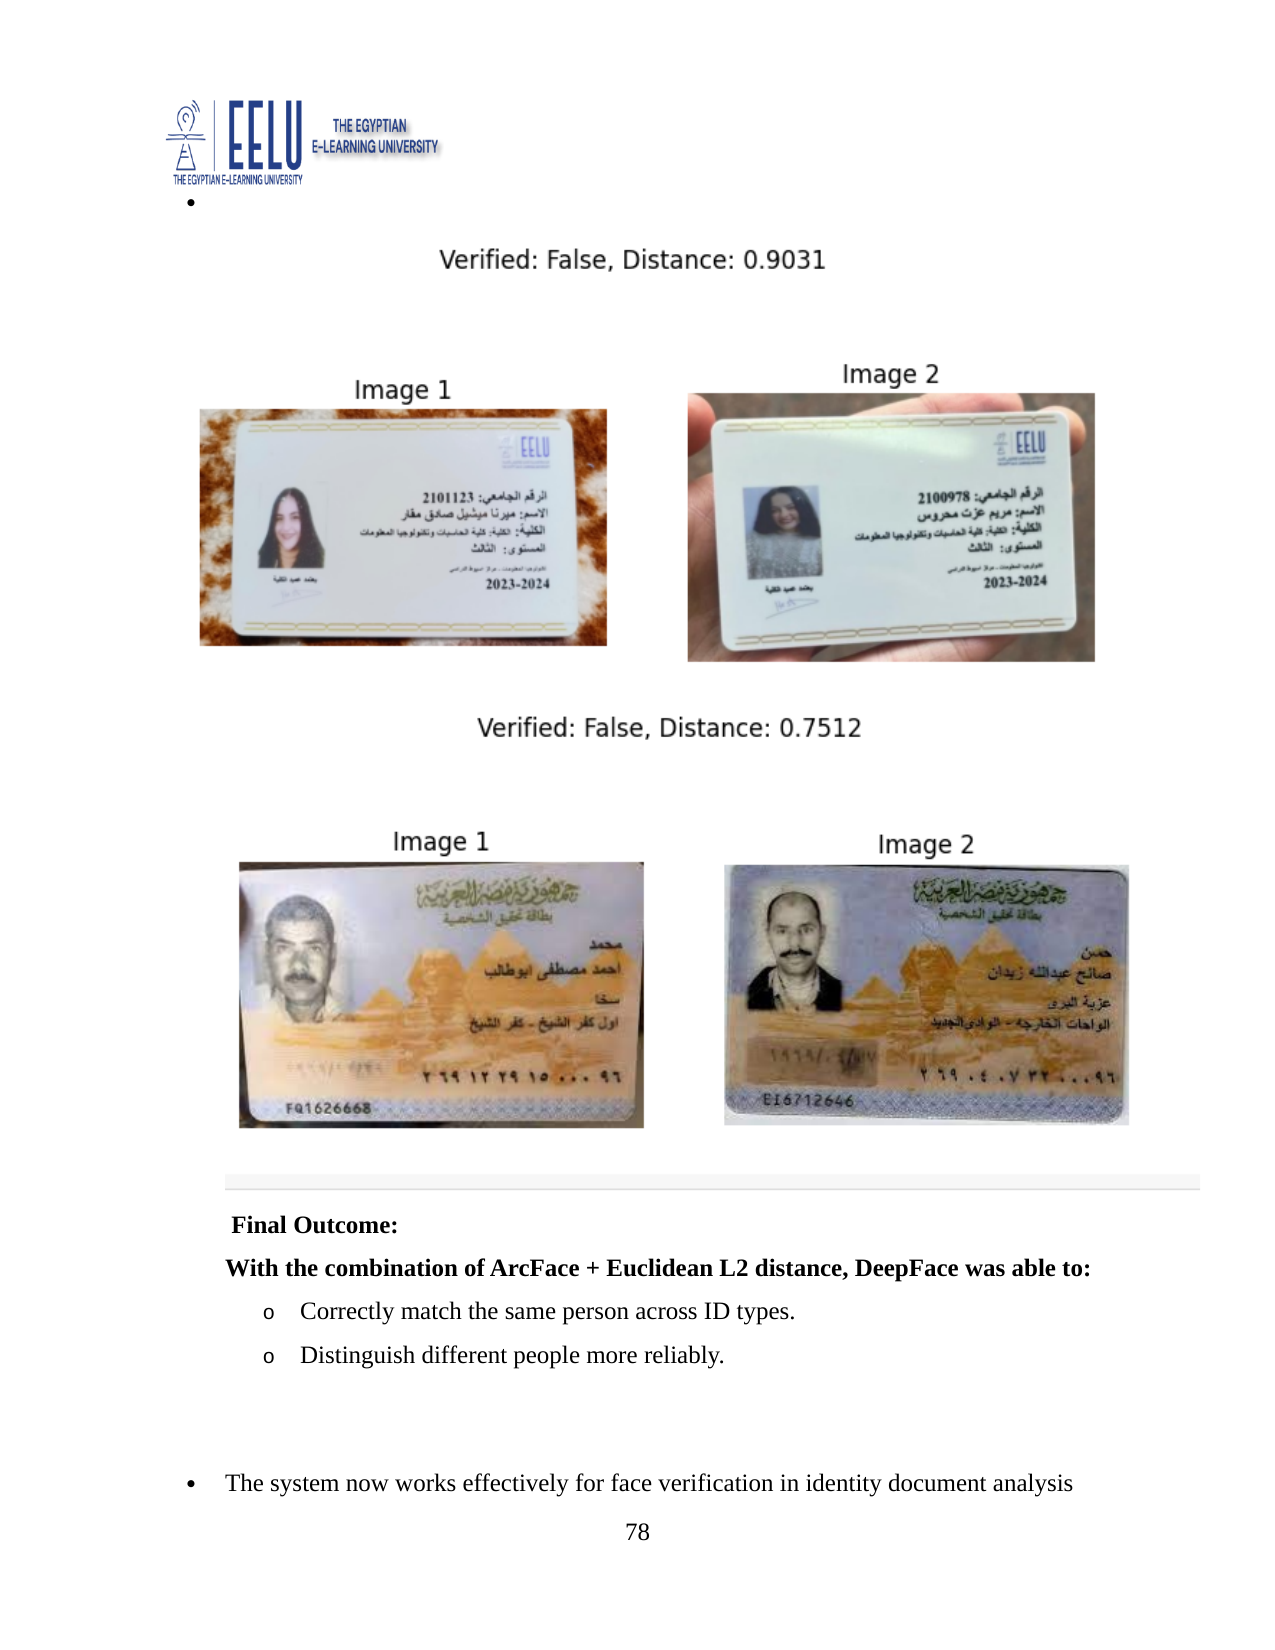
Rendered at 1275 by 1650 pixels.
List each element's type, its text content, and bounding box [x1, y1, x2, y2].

picture [225, 692, 1200, 1196]
picture [150, 75, 444, 188]
list Correctly match the same person across ID types. [262, 1296, 1125, 1326]
list Distinguish different people more reliably. [262, 1340, 1125, 1370]
picture [187, 230, 1163, 678]
list With the combination of ArcFace + Euclidean L2 distance, DeepFace was able to: [225, 1253, 1125, 1282]
list The system now works effectively for face verification in identity document analysis [187, 1468, 1125, 1497]
list Final Outcome: [225, 1210, 1125, 1238]
